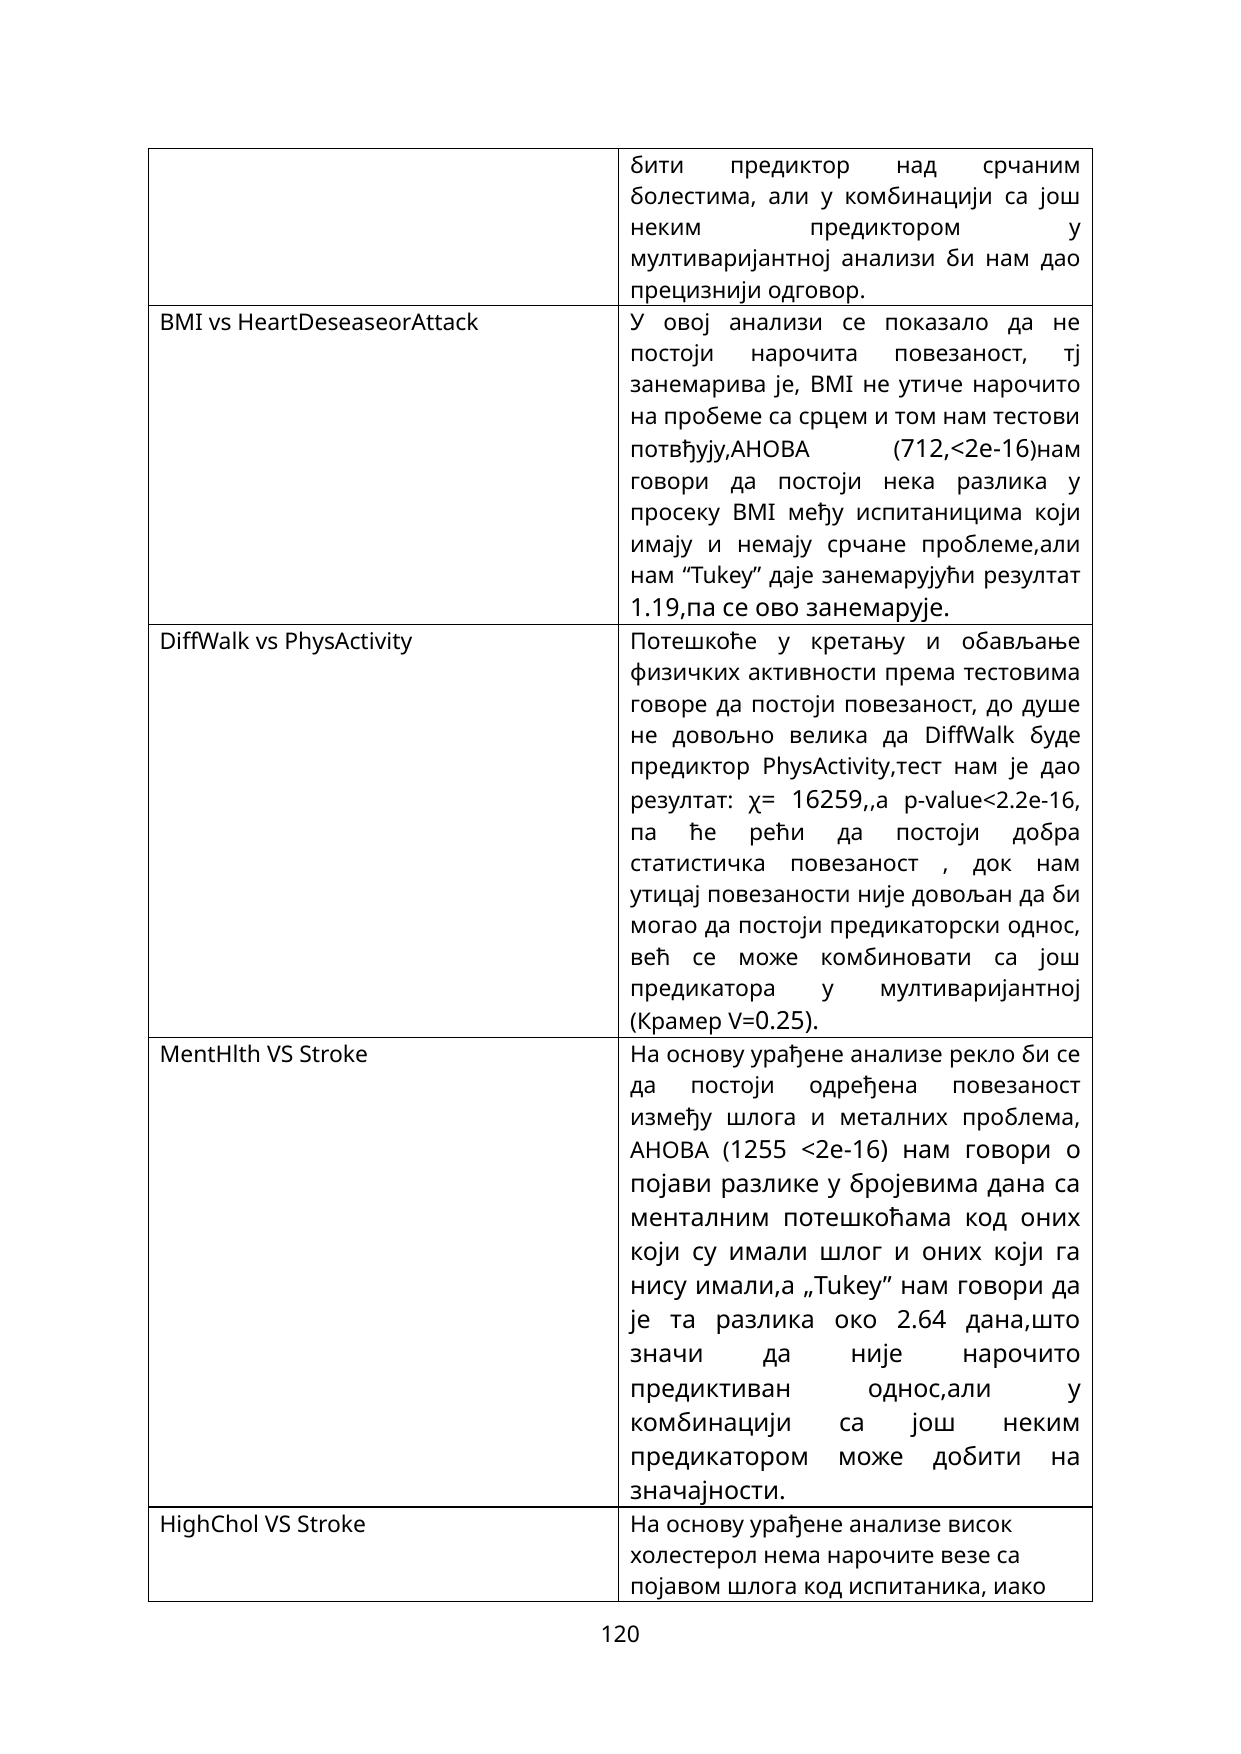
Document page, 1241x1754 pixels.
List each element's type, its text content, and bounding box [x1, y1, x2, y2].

table_cell У овој анализи се показало да не постоји нарочита повезаност, тј занемарива је, BMI не утиче нарочито на пробеме са срцем и том нам тестови потвђују,АНОВА (712,<2e-16)нам говори да постоји нека разлика у просеку BMI међу испитаницима који имају и немају срчане проблеме,али нам “Tukey” даје занемарујући резултат 1.19,па се ово занемарује. [619, 306, 1092, 624]
table_cell Потешкоће у кретању и обављање физичких активности према тестовима говоре да постоји повезаност, до душе не довољно велика да DiffWalk буде предиктор PhysActivity,тест нам је дао резултат: χ= 16259,,a p-value<2.2e-16, па ће рећи да постоји добра статистичка повезаност , док нам утицај повезаности није довољан да би могао да постоји предикаторски однос, већ се може комбиновати са још предикатора у мултиваријантној (Крамер V=0.25). [619, 625, 1092, 1037]
table_cell DiffWalk vs PhysActivity [149, 625, 618, 1037]
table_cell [619, 149, 1092, 305]
table_cell MentHlth VS Stroke [149, 1038, 618, 1506]
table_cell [619, 1508, 1092, 1601]
table_cell HighChol VS Stroke [149, 1508, 618, 1601]
table_cell На основу урађене анализе рекло би се да постоји одређена повезаност између шлога и металних проблема, АНОВА (1255 <2e-16) нам говори о појави разлике у бројевима дана са менталним потешкоћама код оних који су имали шлог и оних који га нису имали,а „Tukey” нам говори да је та разлика око 2.64 дана,што значи да није нарочито предиктиван однос,али у комбинацији са још неким предикатором може добити на значајности. [619, 1038, 1092, 1506]
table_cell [149, 149, 618, 305]
table_cell BMI vs HeartDeseaseorAttack [149, 306, 618, 624]
